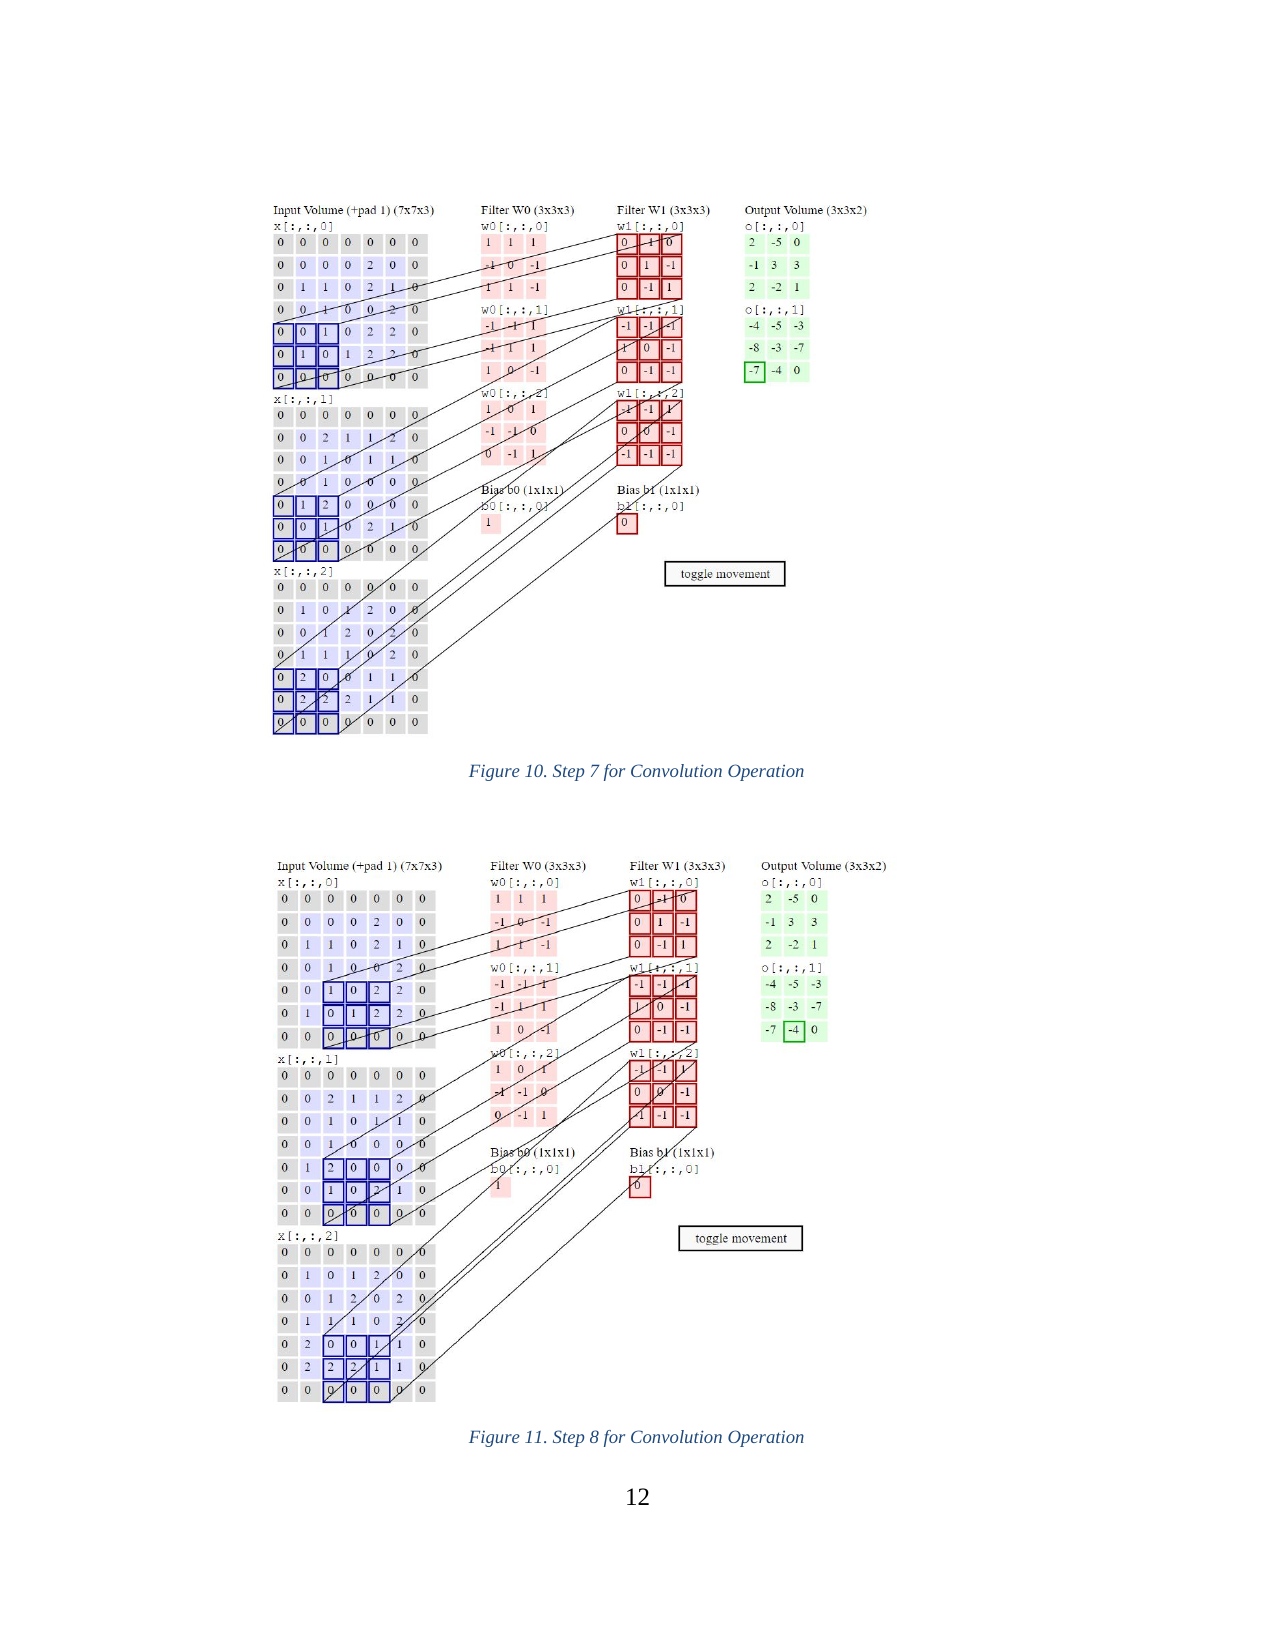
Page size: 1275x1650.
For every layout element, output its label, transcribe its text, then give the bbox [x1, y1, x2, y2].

text Figure . Step 7 for Convolution Operation [187, 760, 1087, 781]
picture [262, 845, 922, 1412]
text Figure . Step 8 for Convolution Operation [187, 1426, 1087, 1448]
picture [262, 195, 879, 746]
